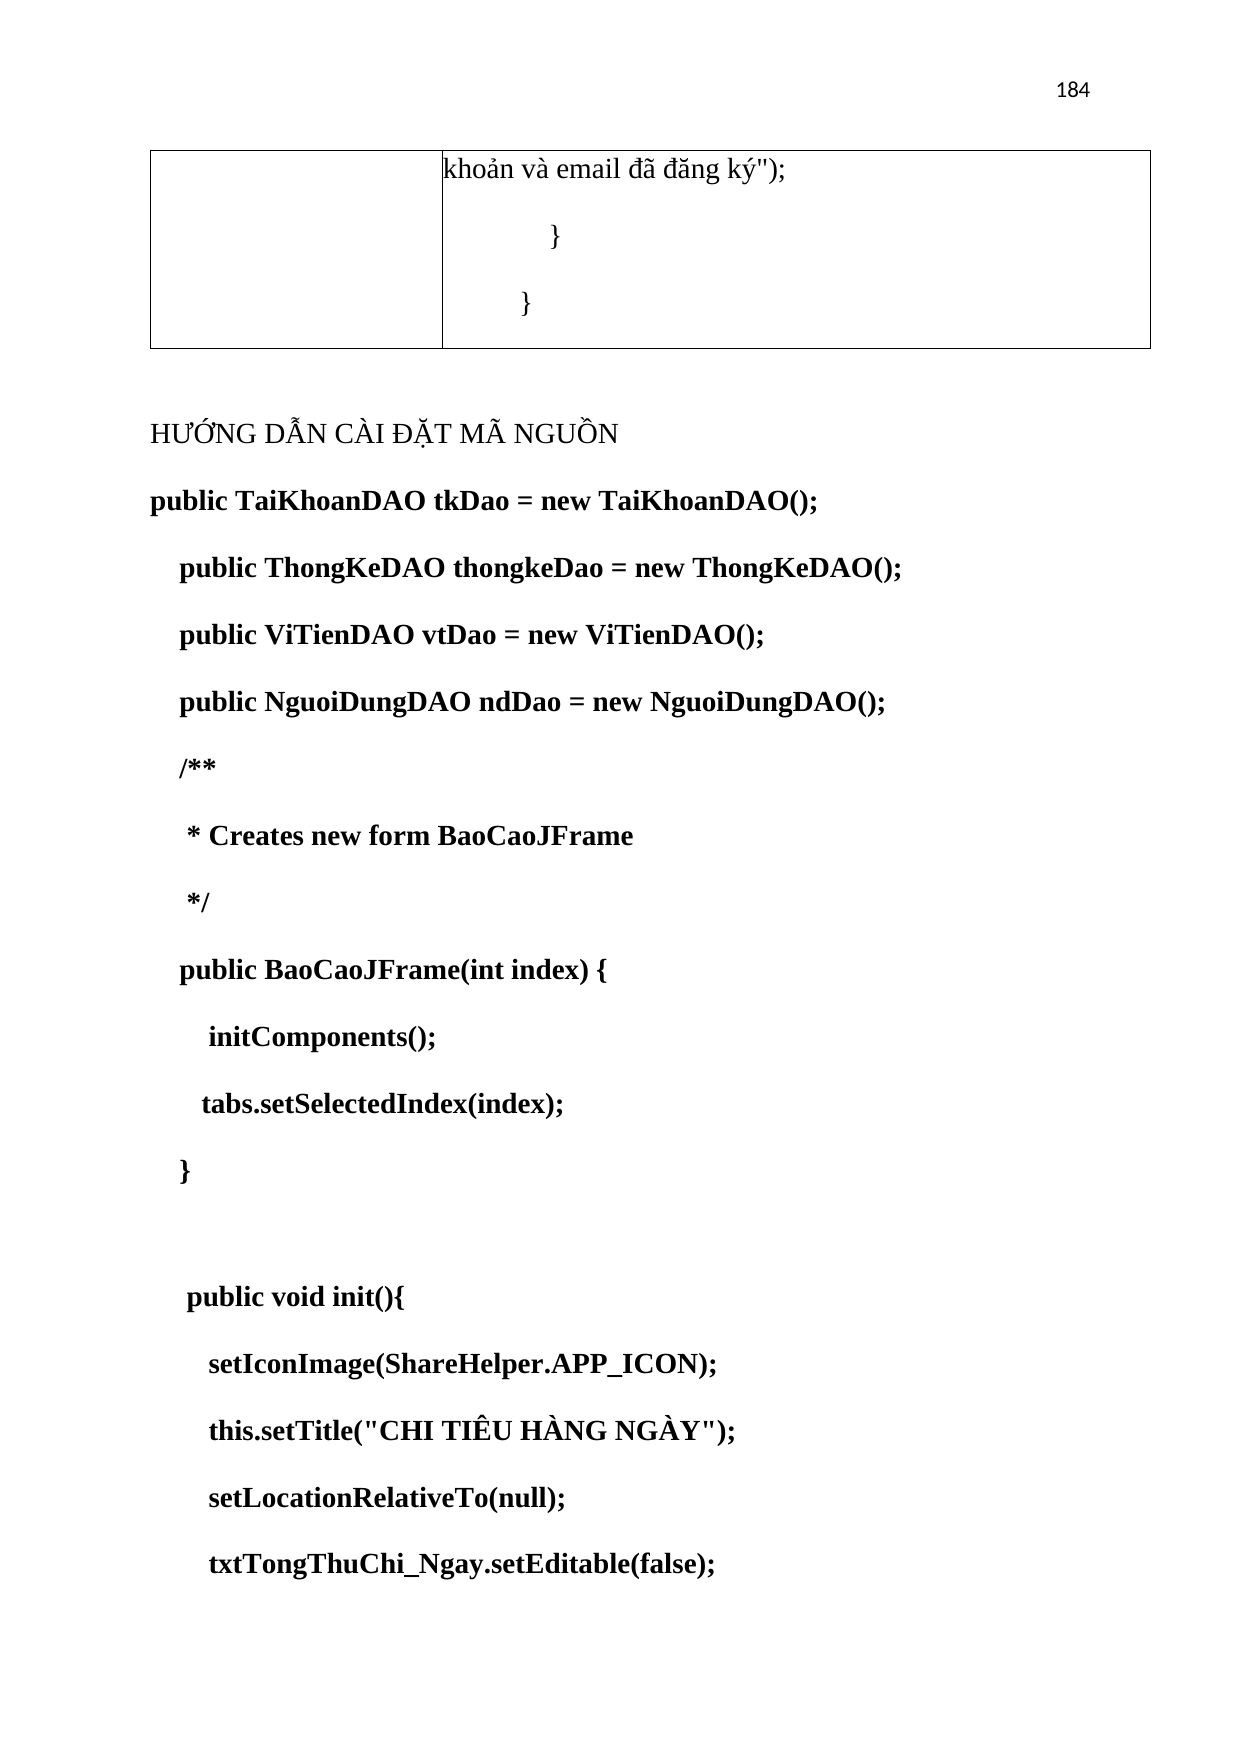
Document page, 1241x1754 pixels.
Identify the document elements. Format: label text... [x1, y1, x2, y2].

text setIconImage(ShareHelper.APP_ICON); [150, 1346, 1090, 1379]
text public void init(){ [150, 1279, 1090, 1312]
text public TaiKhoanDAO tkDao = new TaiKhoanDAO(); [150, 483, 1090, 517]
text setLocationRelativeTo(null); [150, 1480, 1090, 1513]
text tabs.setSelectedIndex(index); [150, 1086, 1090, 1120]
text } [150, 1153, 1090, 1187]
text public NguoiDungDAO ndDao = new NguoiDungDAO(); [150, 684, 1090, 718]
text txtTongThuChi_Ngay.setEditable(false); [150, 1547, 1090, 1580]
text public ViTienDAO vtDao = new ViTienDAO(); [150, 617, 1090, 651]
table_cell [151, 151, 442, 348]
text this.setTitle("CHI TIÊU HÀNG NGÀY"); [150, 1413, 1090, 1446]
text */ [150, 885, 1090, 919]
text * Creates new form BaoCaoJFrame [150, 818, 1090, 852]
text initComponents(); [150, 1019, 1090, 1053]
text public BaoCaoJFrame(int index) { [150, 952, 1090, 986]
text /** [150, 751, 1090, 785]
text HƯỚNG DẪN CÀI ĐẶT MÃ NGUỒN [150, 416, 1090, 450]
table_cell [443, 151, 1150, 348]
text public ThongKeDAO thongkeDao = new ThongKeDAO(); [150, 550, 1090, 584]
